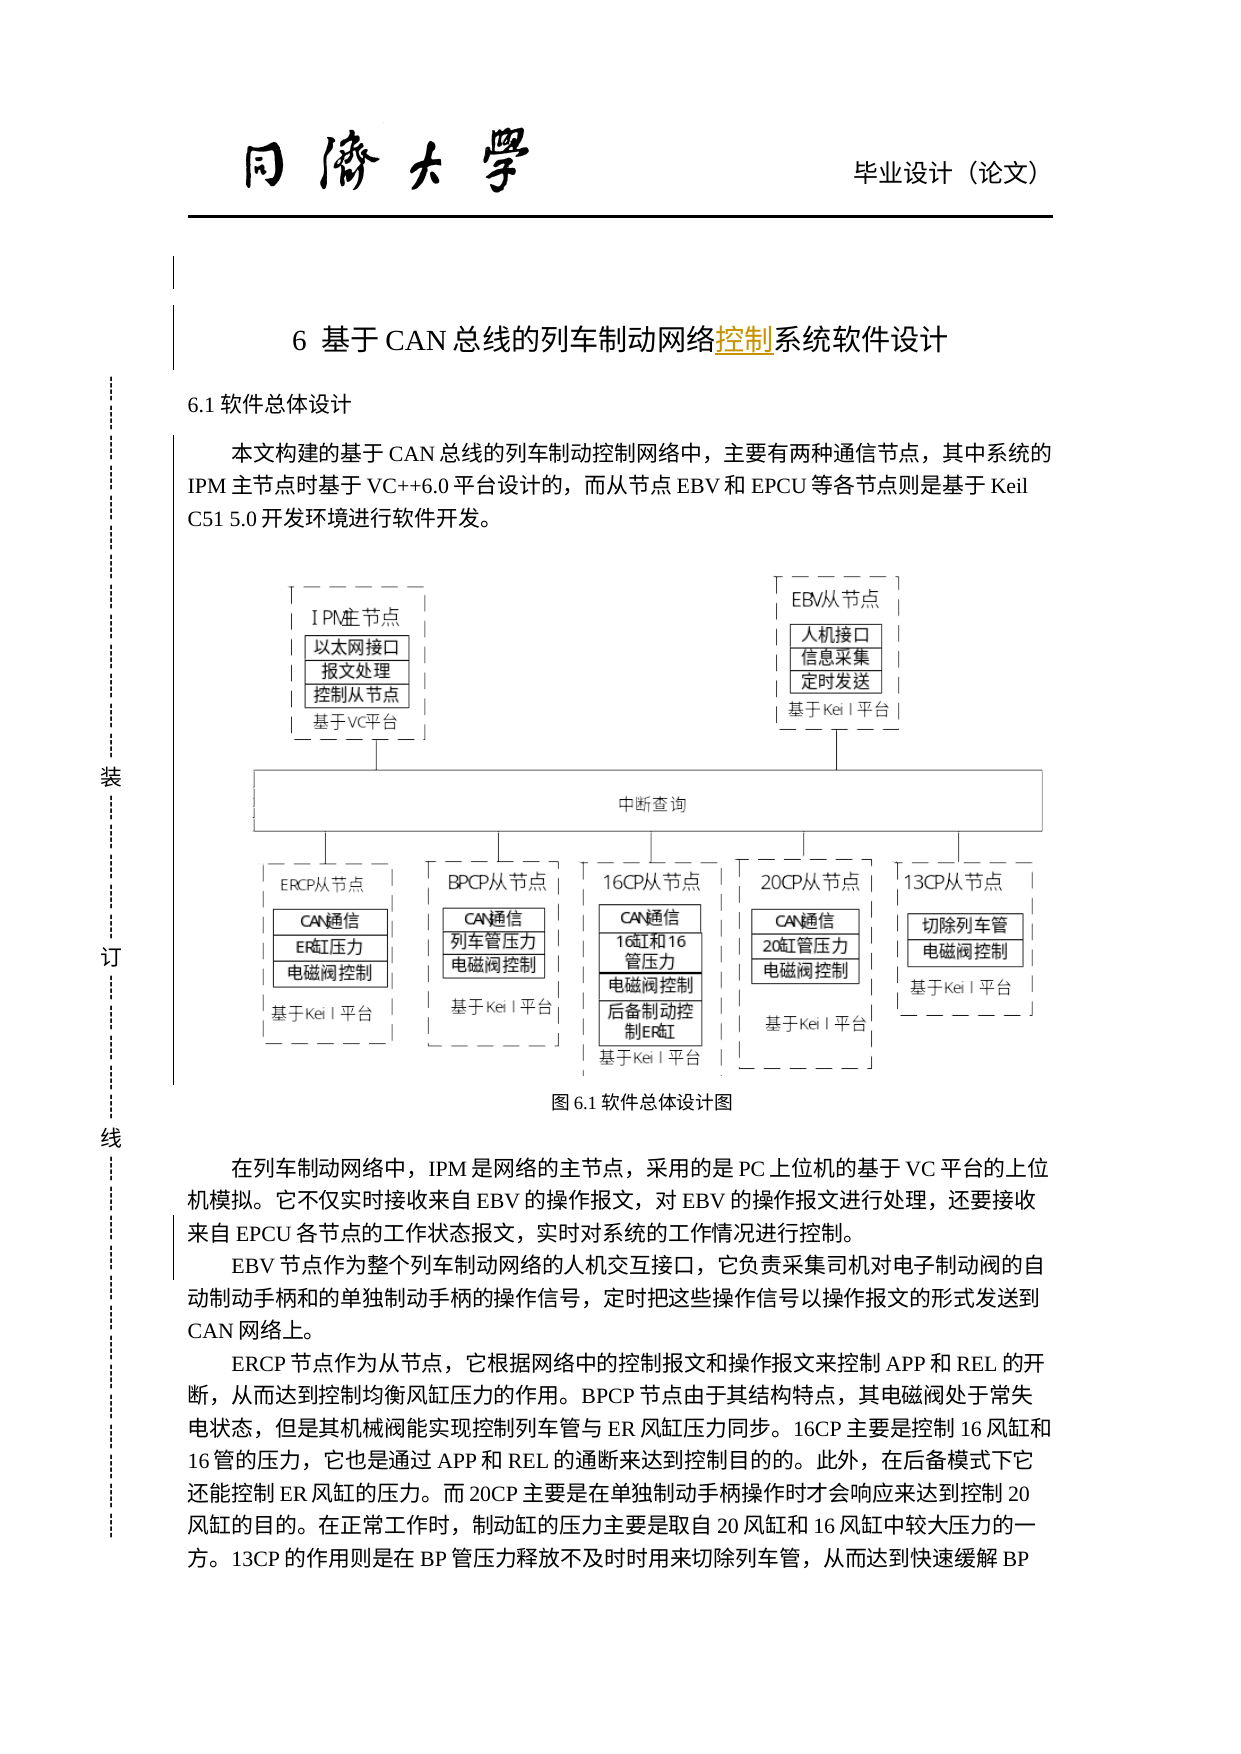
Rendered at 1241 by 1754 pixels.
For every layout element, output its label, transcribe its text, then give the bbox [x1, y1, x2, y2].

text 图6.1 软件总体设计图 [187, 1085, 1053, 1118]
subtitle 6.1 软件总体设计 [187, 386, 1053, 419]
text 本文构建的基于CAN总线的列车制动控制网络中，主要有两种通信节点，其中系统的IPM主节点时基于VC++6.0平台设计的，而从节点EBV和EPCU等各节点则是基于Keil C51 5.0开发环境进行软件开发。 [187, 435, 1053, 533]
text 在列车制动网络中，IPM是网络的主节点，采用的是PC上位机的基于VC平台的上位机模拟。它不仅实时接收来自EBV的操作报文，对EBV的操作报文进行处理，还要接收来自EPCU各节点的工作状态报文，实时对系统的工作情况进行控制。 [187, 1150, 1053, 1248]
subtitle 6 基于CAN总线的列车制动网络系统软件设计 [187, 305, 1053, 370]
text EBV节点作为整个列车制动网络的人机交互接口，它负责采集司机对电子制动阀的自动制动手柄和的单独制动手柄的操作信号，定时把这些操作信号以操作报文的形式发送到CAN网络上。 [187, 1248, 1053, 1345]
picture [224, 119, 547, 198]
